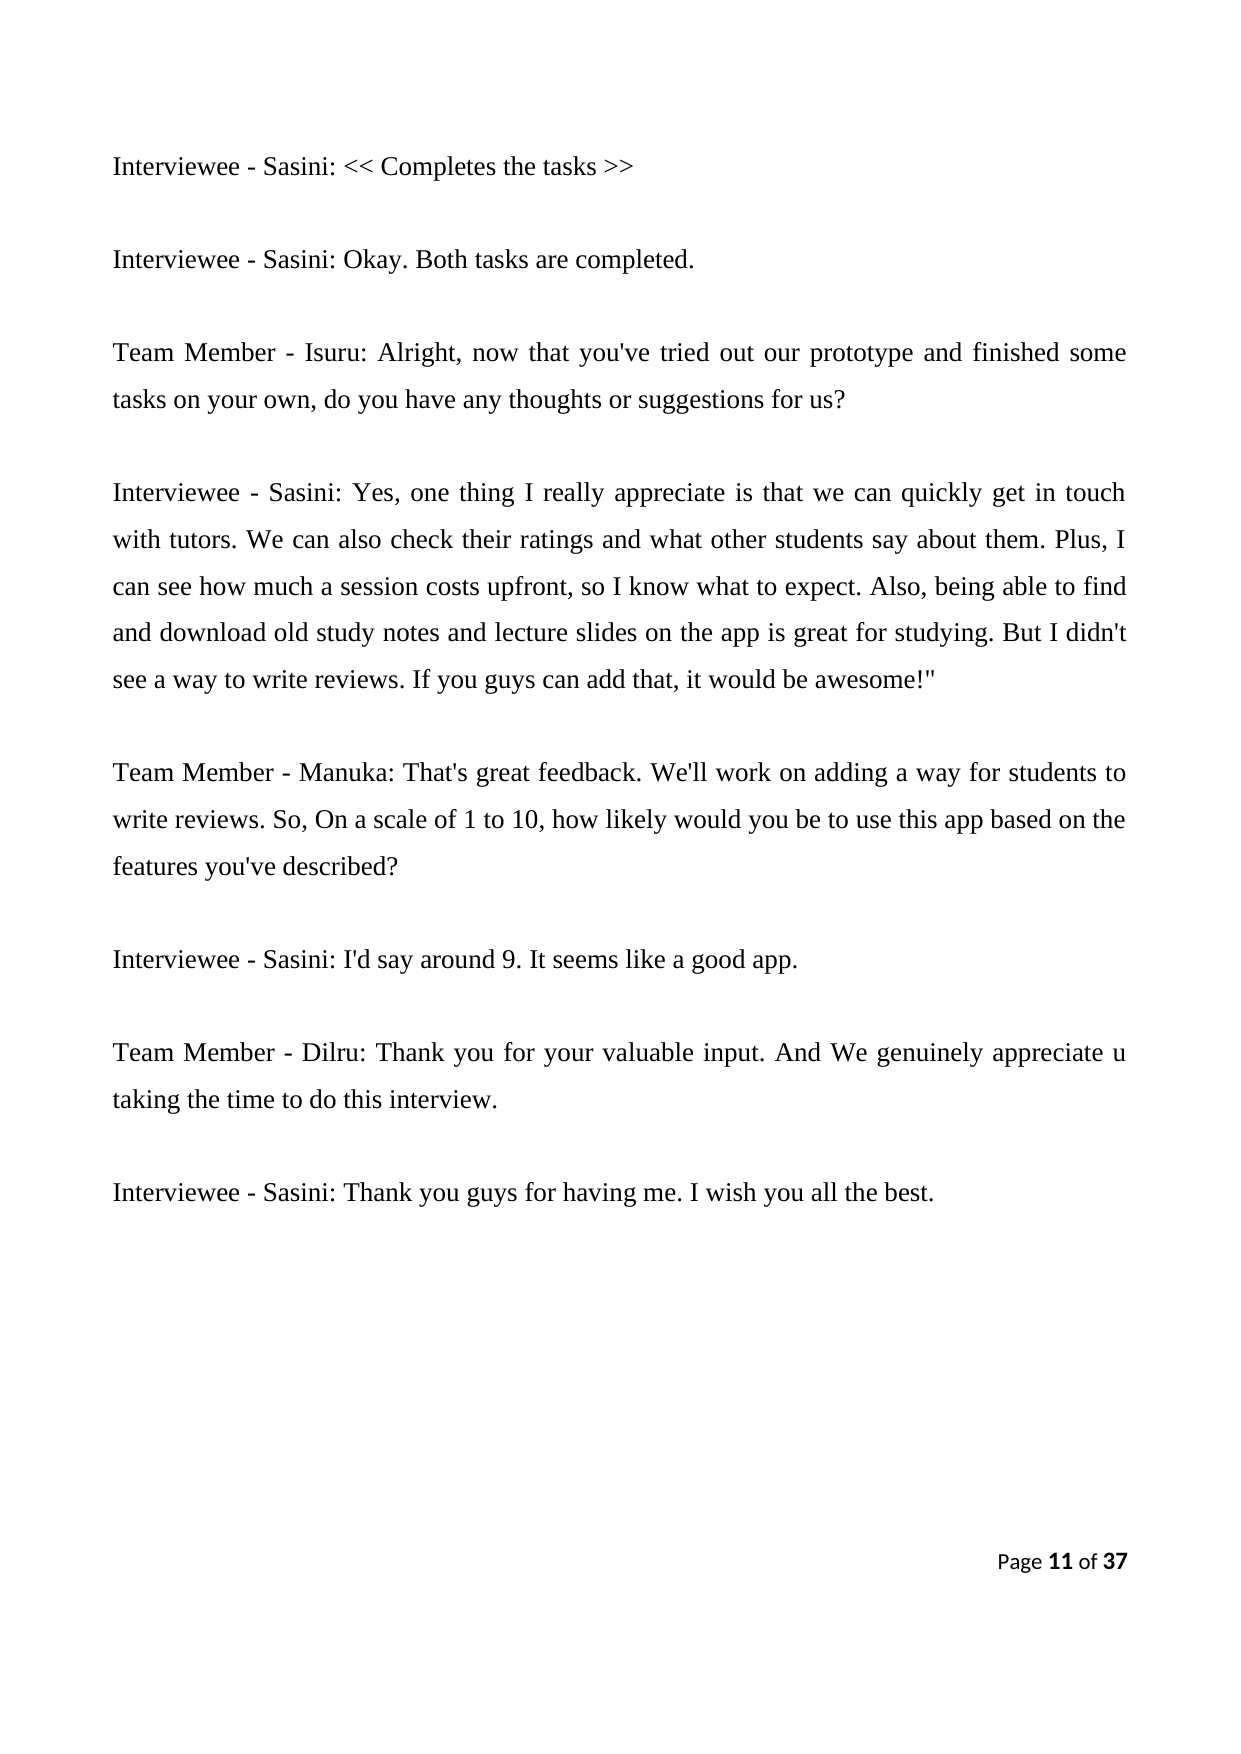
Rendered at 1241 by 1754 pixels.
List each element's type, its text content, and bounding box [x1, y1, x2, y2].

text Interviewee - Sasini: << Completes the tasks >> [112, 150, 1128, 181]
text Interviewee - Sasini: Thank you guys for having me. I wish you all the best. [112, 1176, 1128, 1208]
text Team Member - Dilru: Thank you for your valuable input. And We genuinely appreciate u taking the time to do this interview. [112, 1036, 1128, 1114]
text Interviewee - Sasini: Okay. Both tasks are completed. [112, 243, 1128, 274]
text Team Member - Manuka: That's great feedback. We'll work on adding a way for students to write reviews. So, On a scale of 1 to 10, how likely would you be to use this app based on the features you've described? [112, 756, 1128, 881]
text Interviewee - Sasini: I'd say around 9. It seems like a good app. [112, 943, 1128, 974]
text Interviewee - Sasini: Yes, one thing I really appreciate is that we can quickly get in touch with tutors. We can also check their ratings and what other students say about them. Plus, I can see how much a session costs upfront, so I know what to expect. Also, being able to find and download old study notes and lecture slides on the app is great for studying. But I didn't see a way to write reviews. If you guys can add that, it would be awesome!" [112, 476, 1128, 694]
text Team Member - Isuru: Alright, now that you've tried out our prototype and finished some tasks on your own, do you have any thoughts or suggestions for us? [112, 336, 1128, 414]
